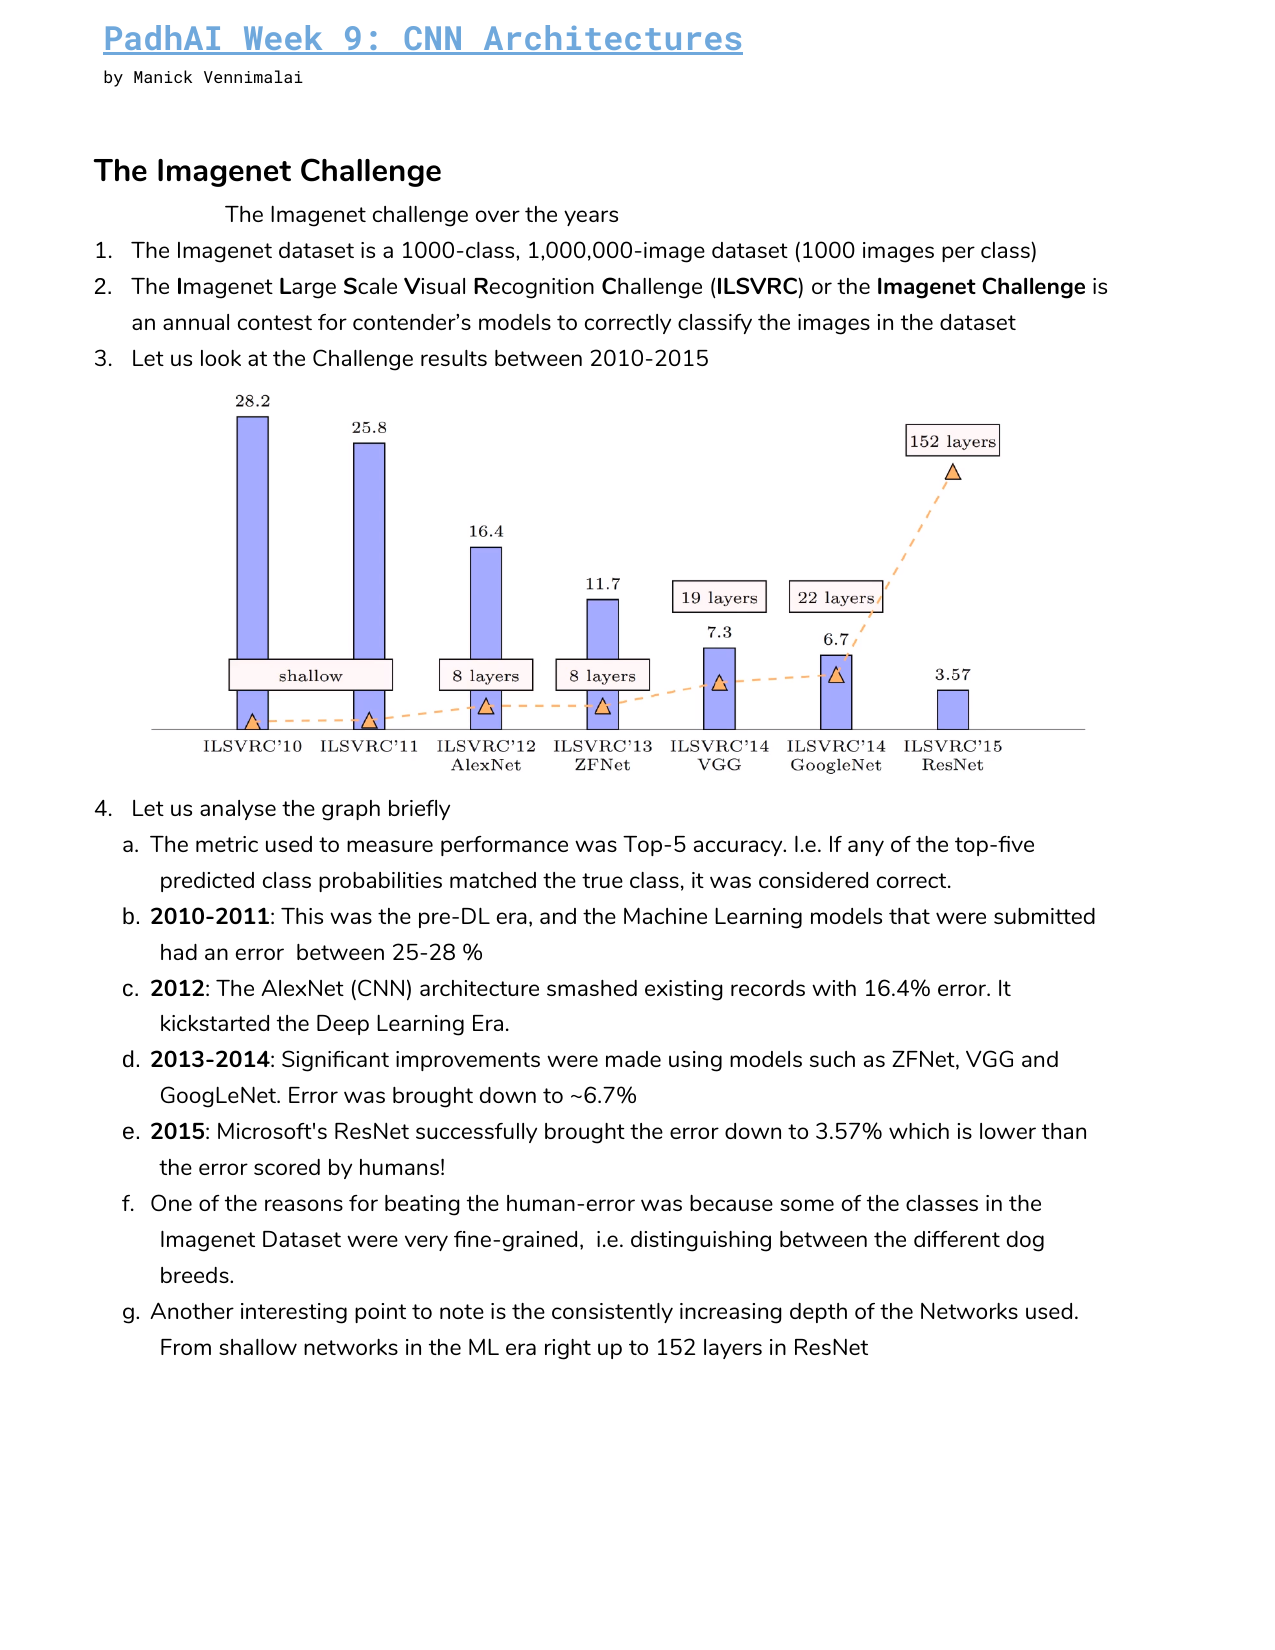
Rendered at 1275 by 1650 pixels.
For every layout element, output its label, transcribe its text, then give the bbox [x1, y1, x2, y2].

list 2013-2014: Significant improvements were made using models such as ZFNet, VGG and GoogLeNet. Error was brought down to ~6.7% [122, 1044, 1125, 1112]
subtitle The Imagenet Challenge [94, 150, 1125, 193]
list 2012: The AlexNet (CNN) architecture smashed existing records with 16.4% error. It kickstarted the Deep Learning Era. [122, 973, 1125, 1040]
list The metric used to measure performance was Top-5 accuracy. I.e. If any of the top-five predicted class probabilities matched the true class, it was considered correct. [122, 829, 1125, 896]
picture [131, 378, 1107, 789]
list The Imagenet Large Scale Visual Recognition Challenge (ILSVRC) or the Imagenet Challenge is an annual contest for contender’s models to correctly classify the images in the dataset [94, 271, 1125, 338]
list One of the reasons for beating the human-error was because some of the classes in the Imagenet Dataset were very fine-grained, i.e. distinguishing between the different dog breeds. [122, 1188, 1125, 1291]
text The Imagenet challenge over the years [225, 199, 1125, 230]
list Another interesting point to note is the consistently increasing depth of the Networks used. From shallow networks in the ML era right up to 152 layers in ResNet [122, 1296, 1125, 1363]
list Let us analyse the graph briefly [94, 793, 1125, 824]
list 2015: Microsoft's ResNet successfully brought the error down to 3.57% which is lower than the error scored by humans! [122, 1116, 1125, 1184]
list 2010-2011: This was the pre-DL era, and the Machine Learning models that were submitted had an error between 25-28 % [122, 901, 1125, 968]
list The Imagenet dataset is a 1000-class, 1,000,000-image dataset (1000 images per class) [94, 235, 1125, 266]
